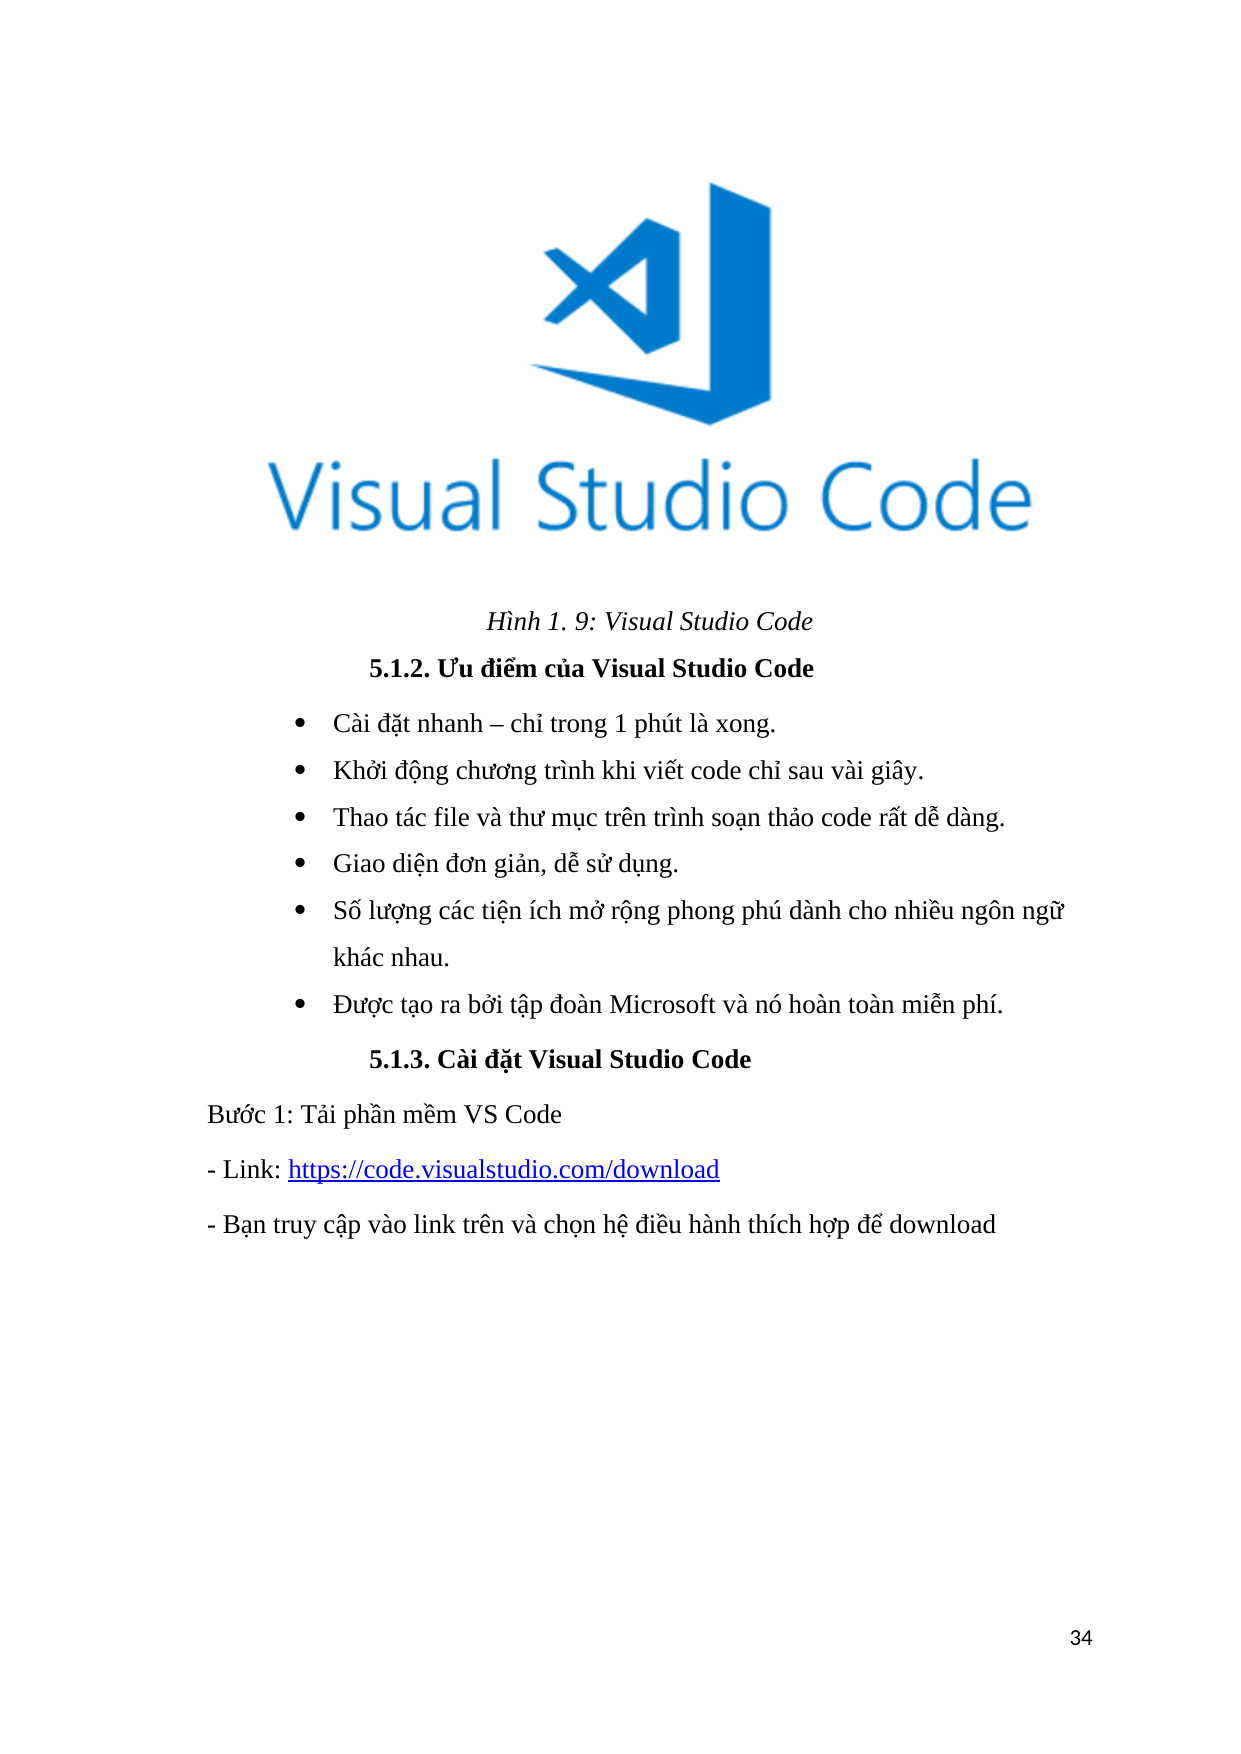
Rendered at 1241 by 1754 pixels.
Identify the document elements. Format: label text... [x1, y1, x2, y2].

list Giao diện đơn giản, dễ sử dụng. [295, 847, 1092, 879]
text Cài đặt Visual Studio Code [369, 1043, 1092, 1074]
list Khởi động chương trình khi viết code chỉ sau vài giây. [295, 754, 1092, 785]
picture [206, 135, 1093, 579]
text Ưu điểm của Visual Studio Code [369, 652, 1092, 683]
list Cài đặt nhanh – chỉ trong 1 phút là xong. [295, 707, 1092, 738]
text - Link: https://code.visualstudio.com/download [207, 1153, 1092, 1184]
text Bước 1: Tải phần mềm VS Code [207, 1098, 1092, 1129]
list Được tạo ra bởi tập đoàn Microsoft và nó hoàn toàn miễn phí. [295, 988, 1092, 1019]
text - Bạn truy cập vào link trên và chọn hệ điều hành thích hợp để download [207, 1208, 1092, 1239]
list Số lượng các tiện ích mở rộng phong phú dành cho nhiều ngôn ngữ khác nhau. [295, 894, 1092, 972]
list Thao tác file và thư mục trên trình soạn thảo code rất dễ dàng. [295, 801, 1092, 832]
